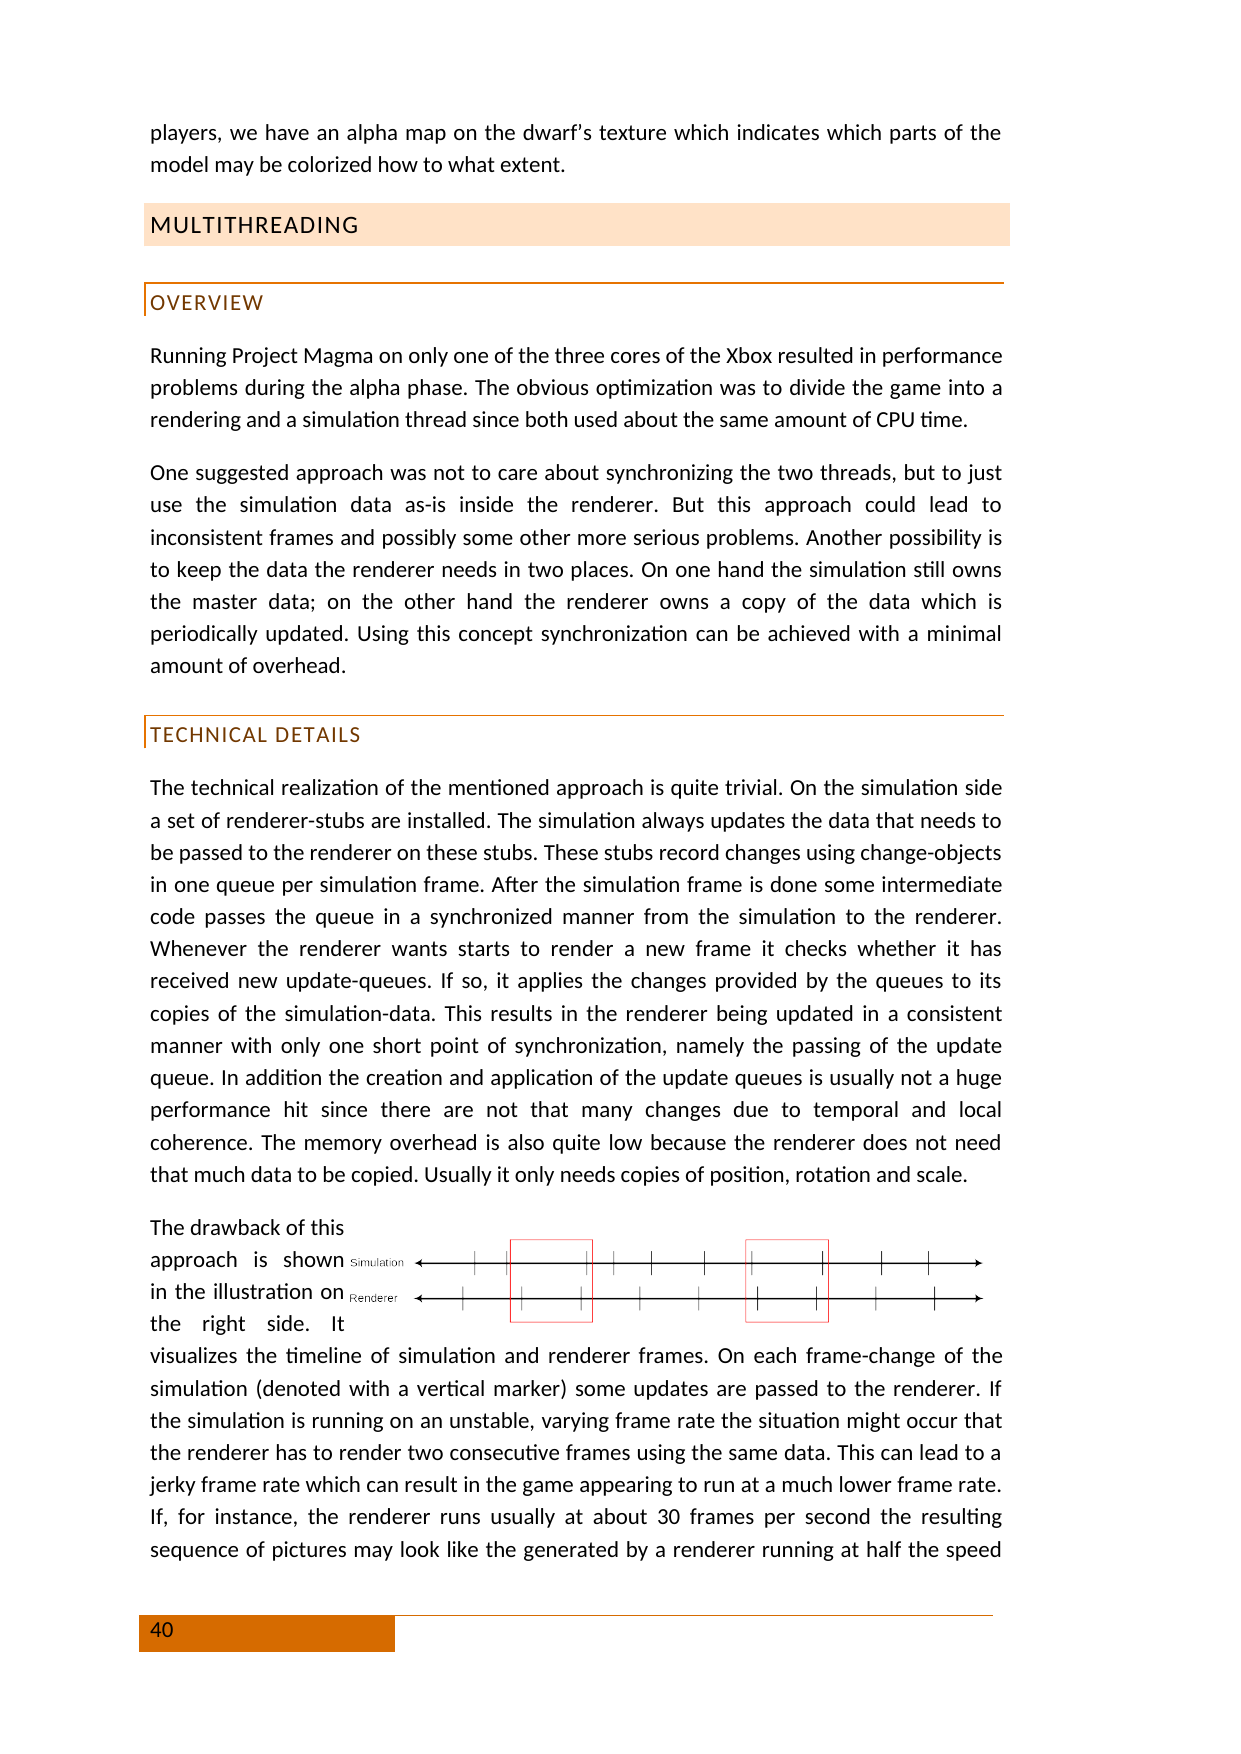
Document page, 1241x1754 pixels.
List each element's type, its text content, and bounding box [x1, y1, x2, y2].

subtitle Technical Details [146, 716, 1004, 748]
text One suggested approach was not to care about synchronizing the two threads, but to just use the simulation data as-is inside the renderer. But this approach could lead to inconsistent frames and possibly some other more serious problems. Another possibility is to keep the data the renderer needs in two places. On one hand the simulation still owns the master data; on the other hand the renderer owns a copy of the data which is periodically updated. Using this concept synchronization can be achieved with a minimal amount of overhead. [150, 458, 1004, 679]
text Running Project Magma on only one of the three cores of the Xbox resulted in performance problems during the alpha phase. The obvious optimization was to divide the game into a rendering and a simulation thread since both used about the same amount of CPU time. [150, 341, 1004, 433]
text The technical realization of the mentioned approach is quite trivial. On the simulation side a set of renderer-stubs are installed. The simulation always updates the data that needs to be passed to the renderer on these stubs. These stubs record changes using change-objects in one queue per simulation frame. After the simulation frame is done some intermediate code passes the queue in a synchronized manner from the simulation to the renderer. Whenever the renderer wants starts to render a new frame it checks whether it has received new update-queues. If so, it applies the changes provided by the queues to its copies of the simulation-data. This results in the renderer being updated in a consistent manner with only one short point of synchronization, namely the passing of the update queue. In addition the creation and application of the update queues is usually not a huge performance hit since there are not that many changes due to temporal and local coherence. The memory overhead is also quite low because the renderer does not need that much data to be copied. Usually it only needs copies of position, rotation and scale. [150, 773, 1004, 1188]
subtitle Overview [146, 284, 1004, 316]
subtitle Multithreading [150, 210, 1004, 240]
